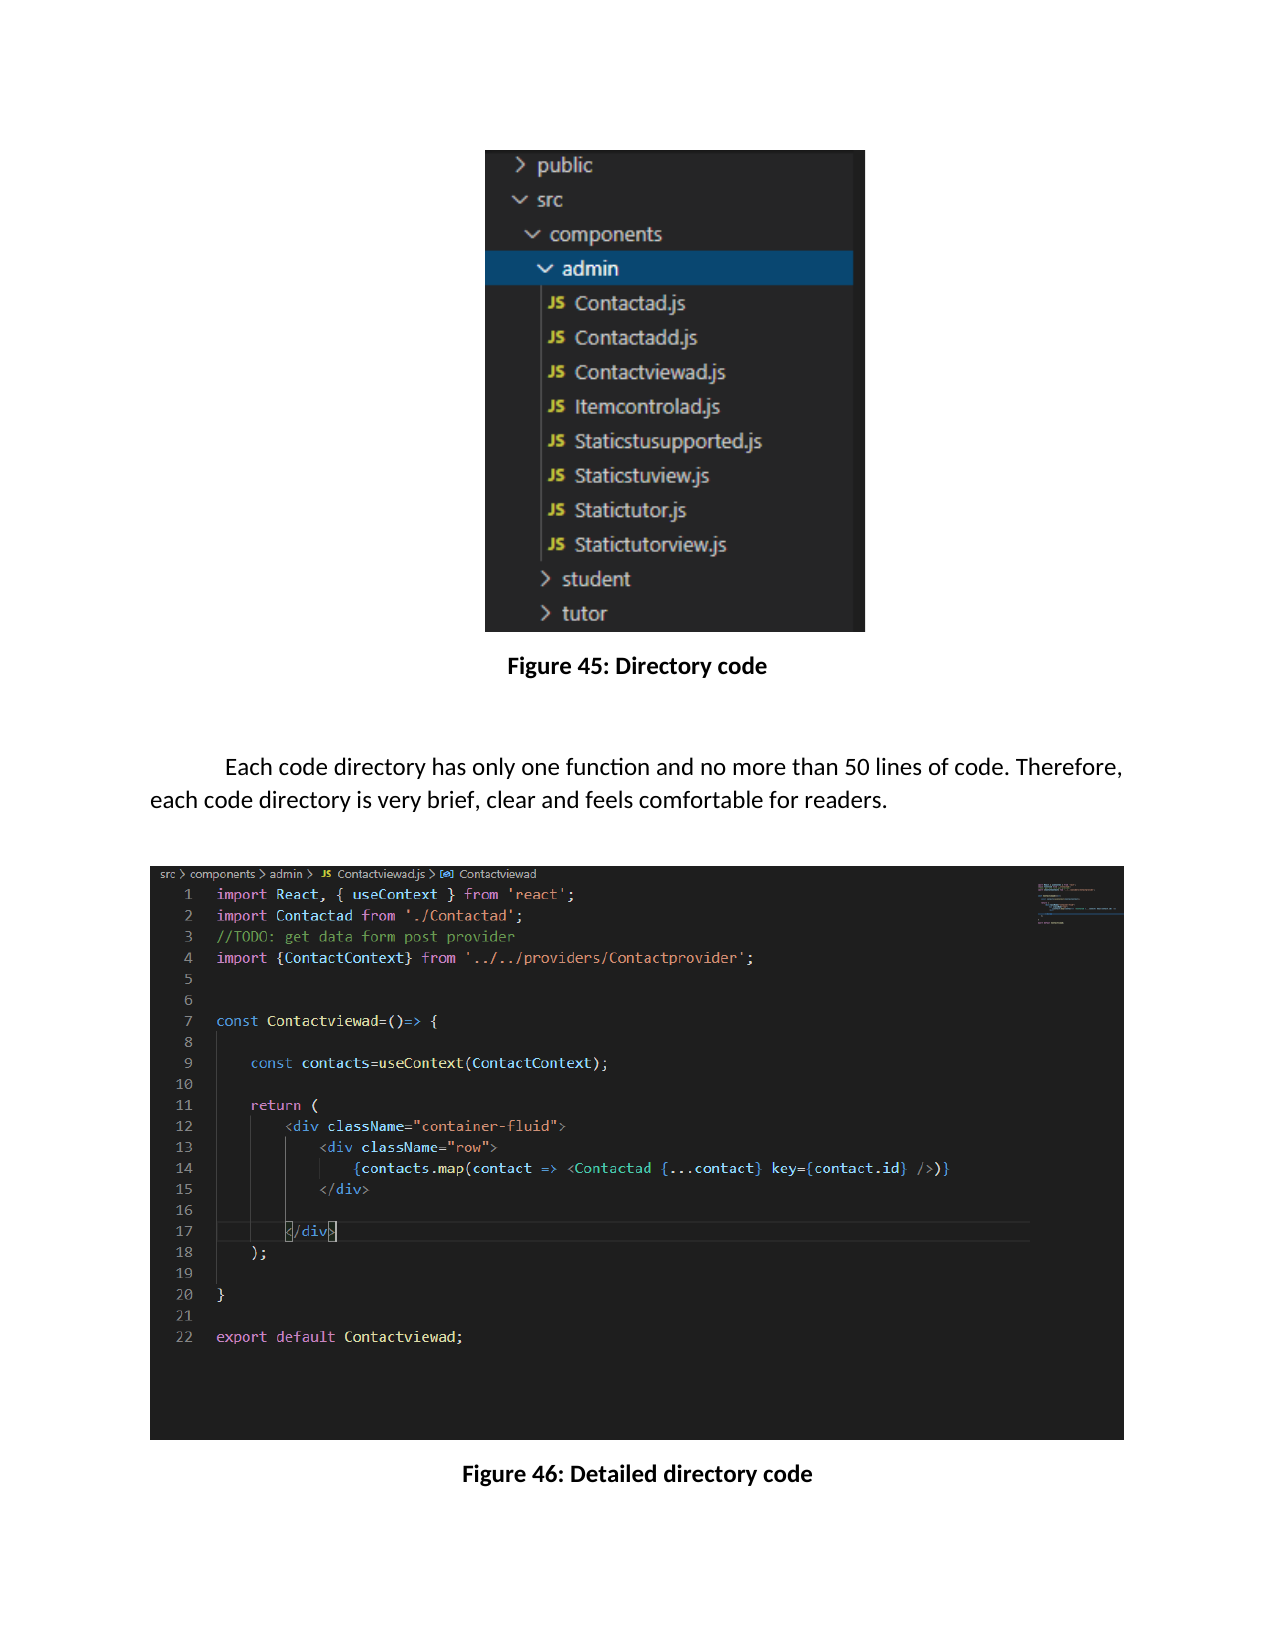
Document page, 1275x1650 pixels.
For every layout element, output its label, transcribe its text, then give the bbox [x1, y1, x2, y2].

text Figure 46: Detailed directory code [150, 1459, 1125, 1489]
text Figure 45: Directory code [150, 650, 1125, 681]
picture [150, 866, 1124, 1440]
text Each code directory has only one function and no more than 50 lines of code. Therefore, each code directory is very brief, clear and feels comfortable for readers. [150, 751, 1125, 815]
picture [485, 150, 866, 632]
